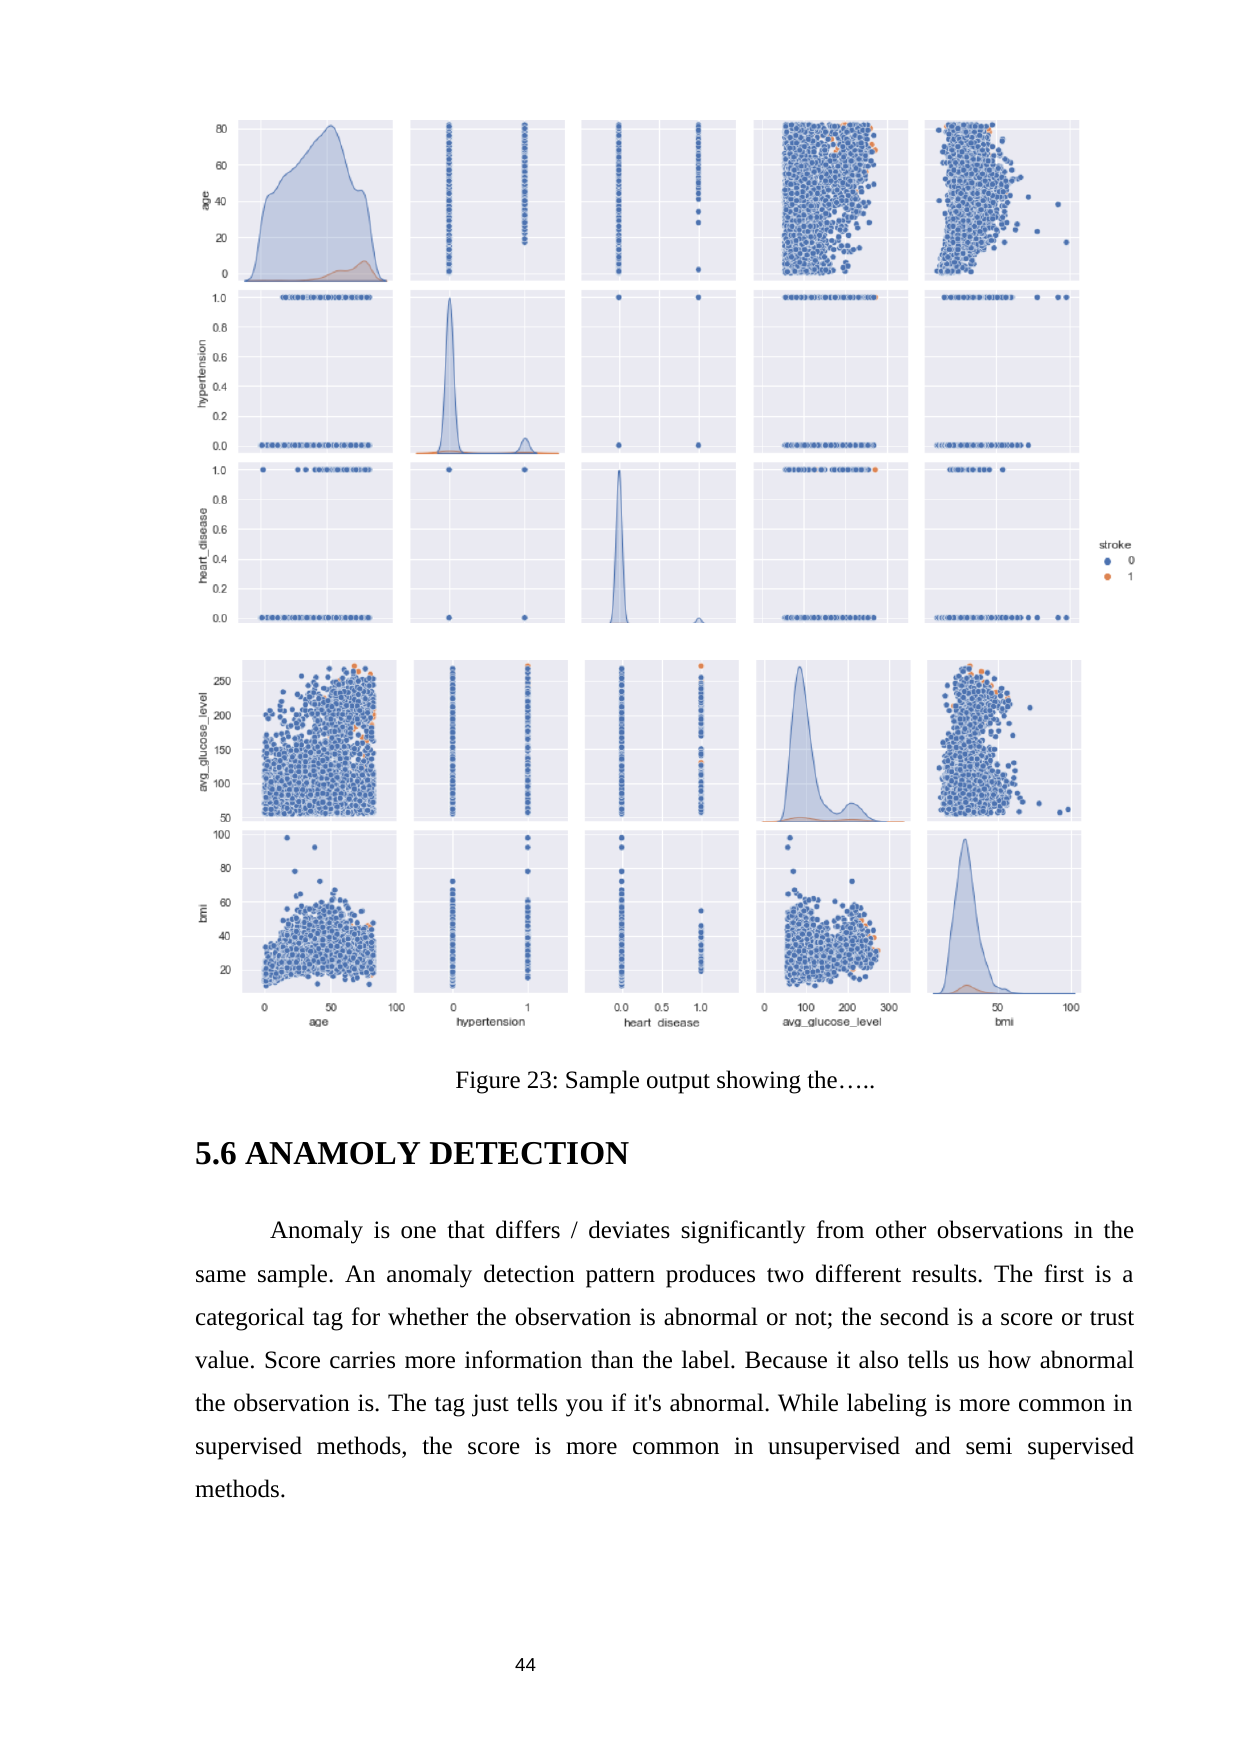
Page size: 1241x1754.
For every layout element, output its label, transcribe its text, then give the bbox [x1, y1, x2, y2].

text Figure 23: Sample output showing the….. [195, 1065, 1135, 1094]
text 5.6 ANAMOLY DETECTION [195, 1133, 1135, 1171]
picture [195, 120, 1135, 623]
text Anomaly is one that differs / deviates significantly from other observations in the same sample. An anomaly detection pattern produces two different results. The first is a categorical tag for whether the observation is abnormal or not; the second is a score or trust value. Score carries more information than the label. Because it also tells us how abnormal the observation is. The tag just tells you if it's abnormal. While labeling is more common in supervised methods, the score is more common in unsupervised and semi supervised methods. [195, 1216, 1135, 1503]
picture [195, 660, 1135, 1027]
